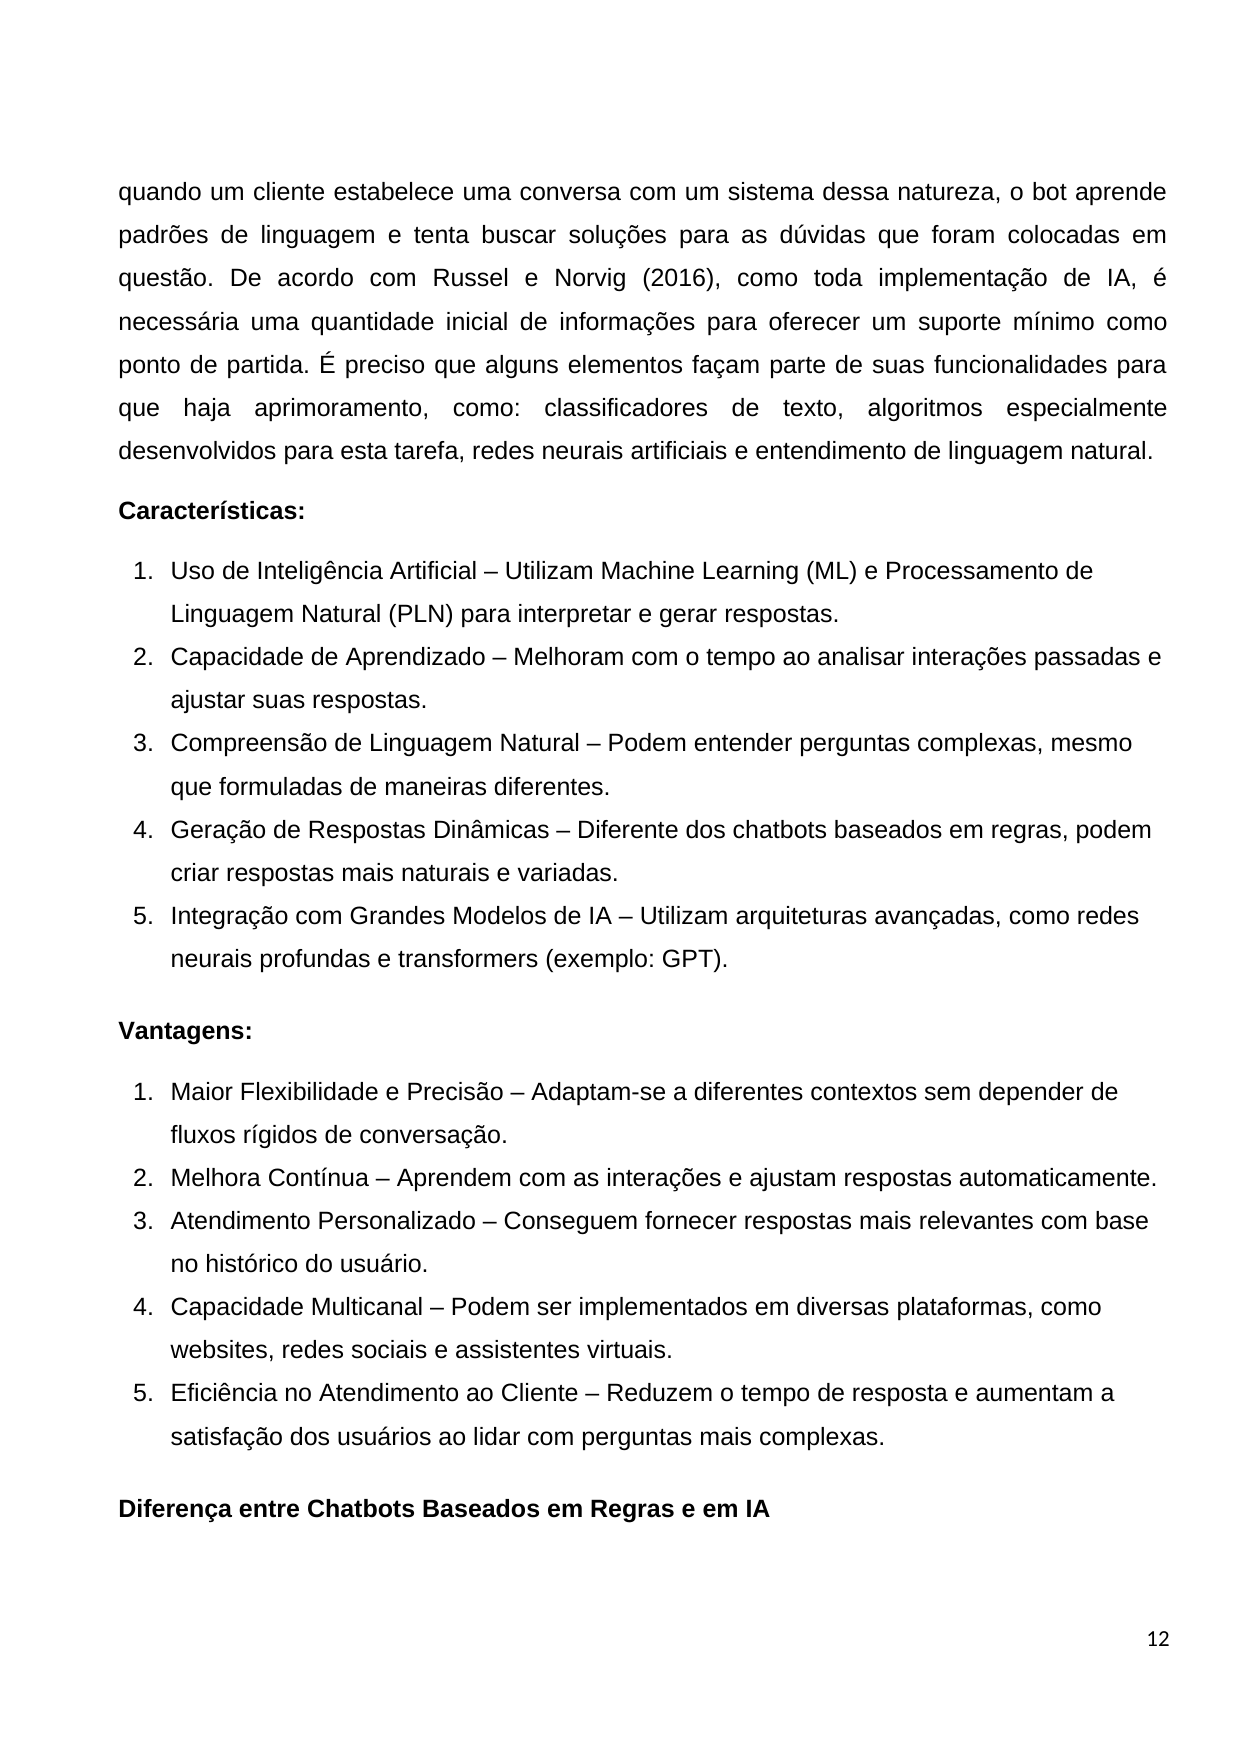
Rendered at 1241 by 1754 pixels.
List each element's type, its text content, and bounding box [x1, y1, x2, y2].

list Compreensão de Linguagem Natural – Podem entender perguntas complexas, mesmo que formuladas de maneiras diferentes. [133, 728, 1169, 800]
list Geração de Respostas Dinâmicas – Diferente dos chatbots baseados em regras, podem criar respostas mais naturais e variadas. [133, 815, 1169, 887]
list Eficiência no Atendimento ao Cliente – Reduzem o tempo de resposta e aumentam a satisfação dos usuários ao lidar com perguntas mais complexas. [133, 1378, 1169, 1450]
list Atendimento Personalizado – Conseguem fornecer respostas mais relevantes com base no histórico do usuário. [133, 1206, 1169, 1278]
list Capacidade Multicanal – Podem ser implementados em diversas plataformas, como websites, redes sociais e assistentes virtuais. [133, 1292, 1169, 1364]
list Uso de Inteligência Artificial – Utilizam Machine Learning (ML) e Processamento de Linguagem Natural (PLN) para interpretar e gerar respostas. [133, 556, 1169, 628]
text Diferença entre Chatbots Baseados em Regras e em IA [118, 1494, 1169, 1523]
text Vantagens: [118, 1016, 1169, 1045]
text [118, 177, 1169, 465]
list Capacidade de Aprendizado – Melhoram com o tempo ao analisar interações passadas e ajustar suas respostas. [133, 642, 1169, 714]
list Integração com Grandes Modelos de IA – Utilizam arquiteturas avançadas, como redes neurais profundas e transformers (exemplo: GPT). [133, 901, 1169, 973]
list Maior Flexibilidade e Precisão – Adaptam-se a diferentes contextos sem depender de fluxos rígidos de conversação. [133, 1077, 1169, 1148]
list Melhora Contínua – Aprendem com as interações e ajustam respostas automaticamente. [133, 1163, 1169, 1192]
text Características: [118, 496, 1169, 524]
